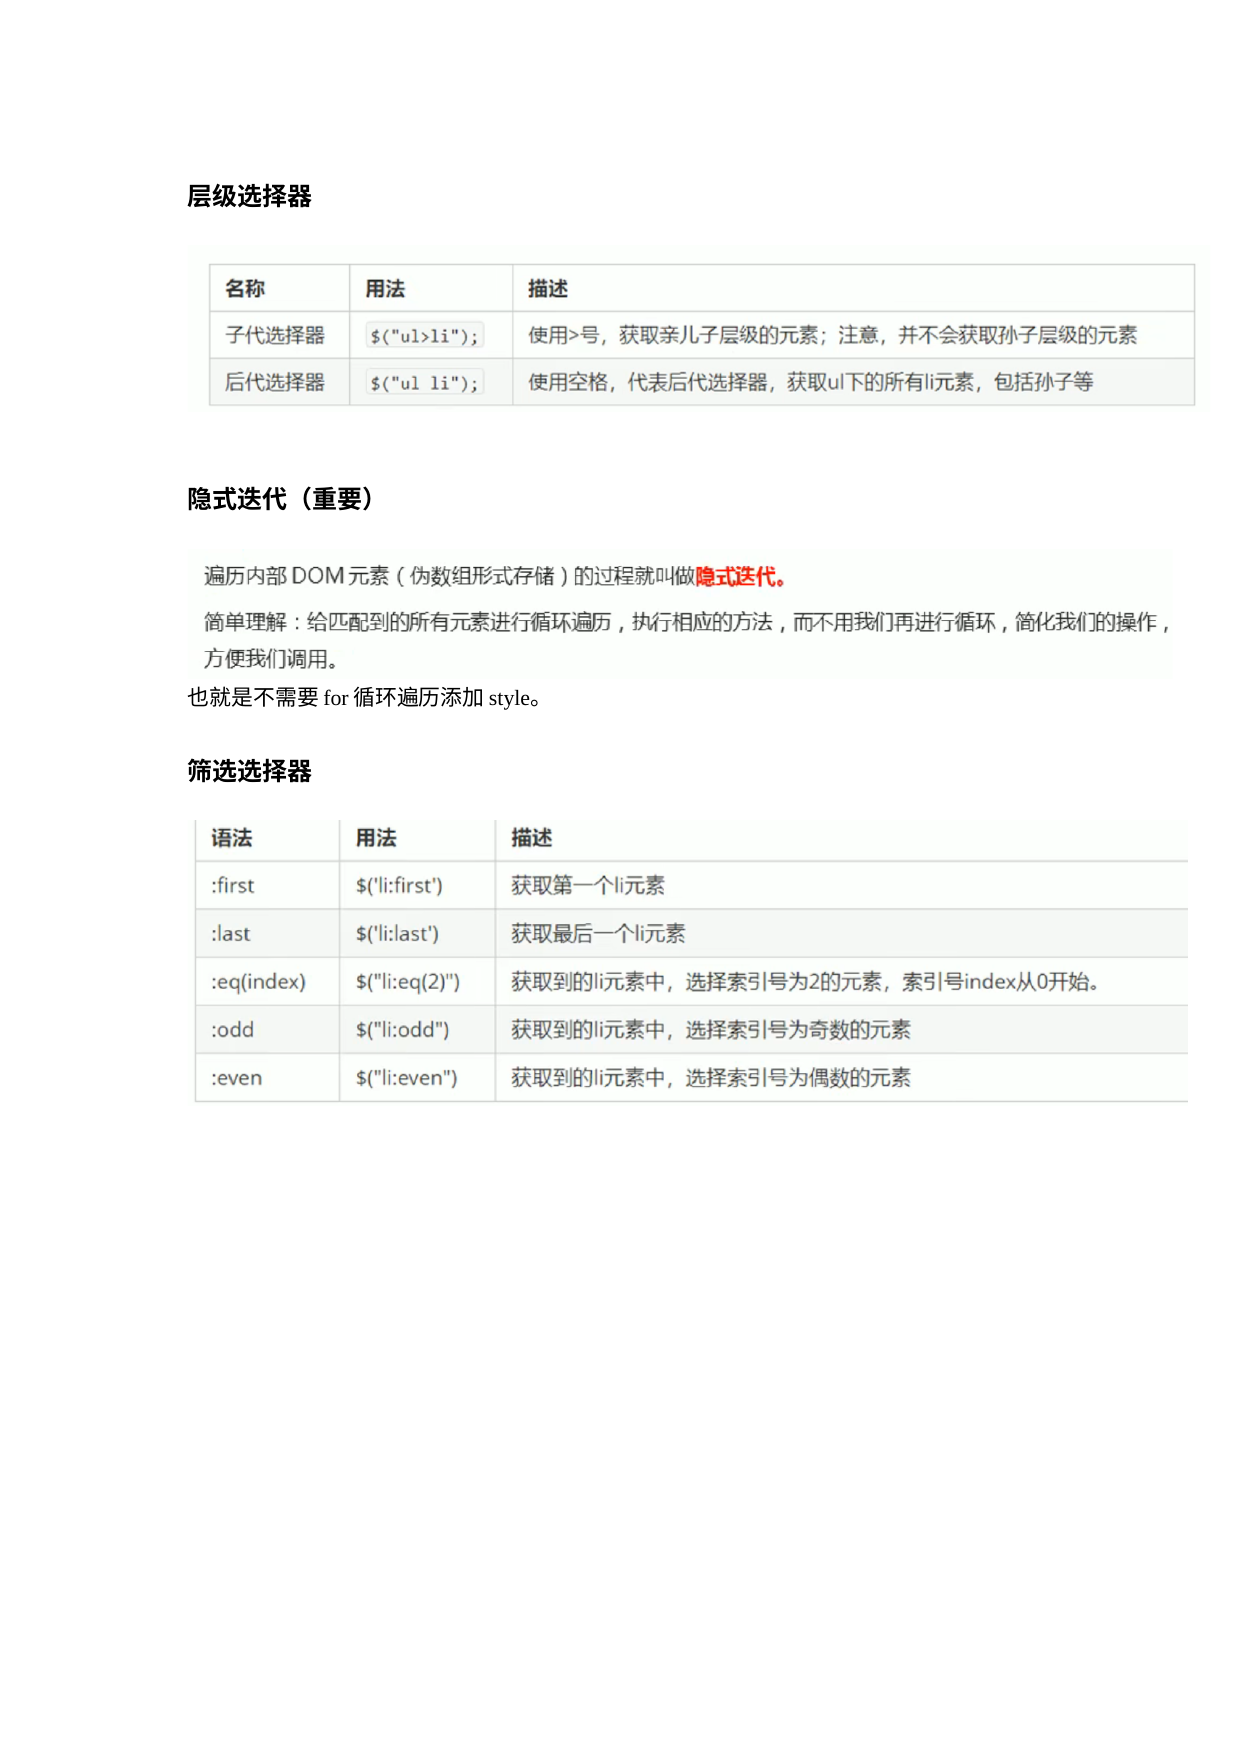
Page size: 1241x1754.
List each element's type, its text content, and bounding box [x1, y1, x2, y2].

picture [187, 245, 1211, 412]
subtitle 筛选选择器 [187, 737, 1053, 802]
picture [187, 820, 1188, 1106]
text 也就是不需要for循环遍历添加style。 [187, 679, 1053, 712]
subtitle 层级选择器 [187, 162, 1053, 227]
subtitle 隐式迭代（重要） [187, 466, 1053, 531]
picture [187, 549, 1173, 679]
